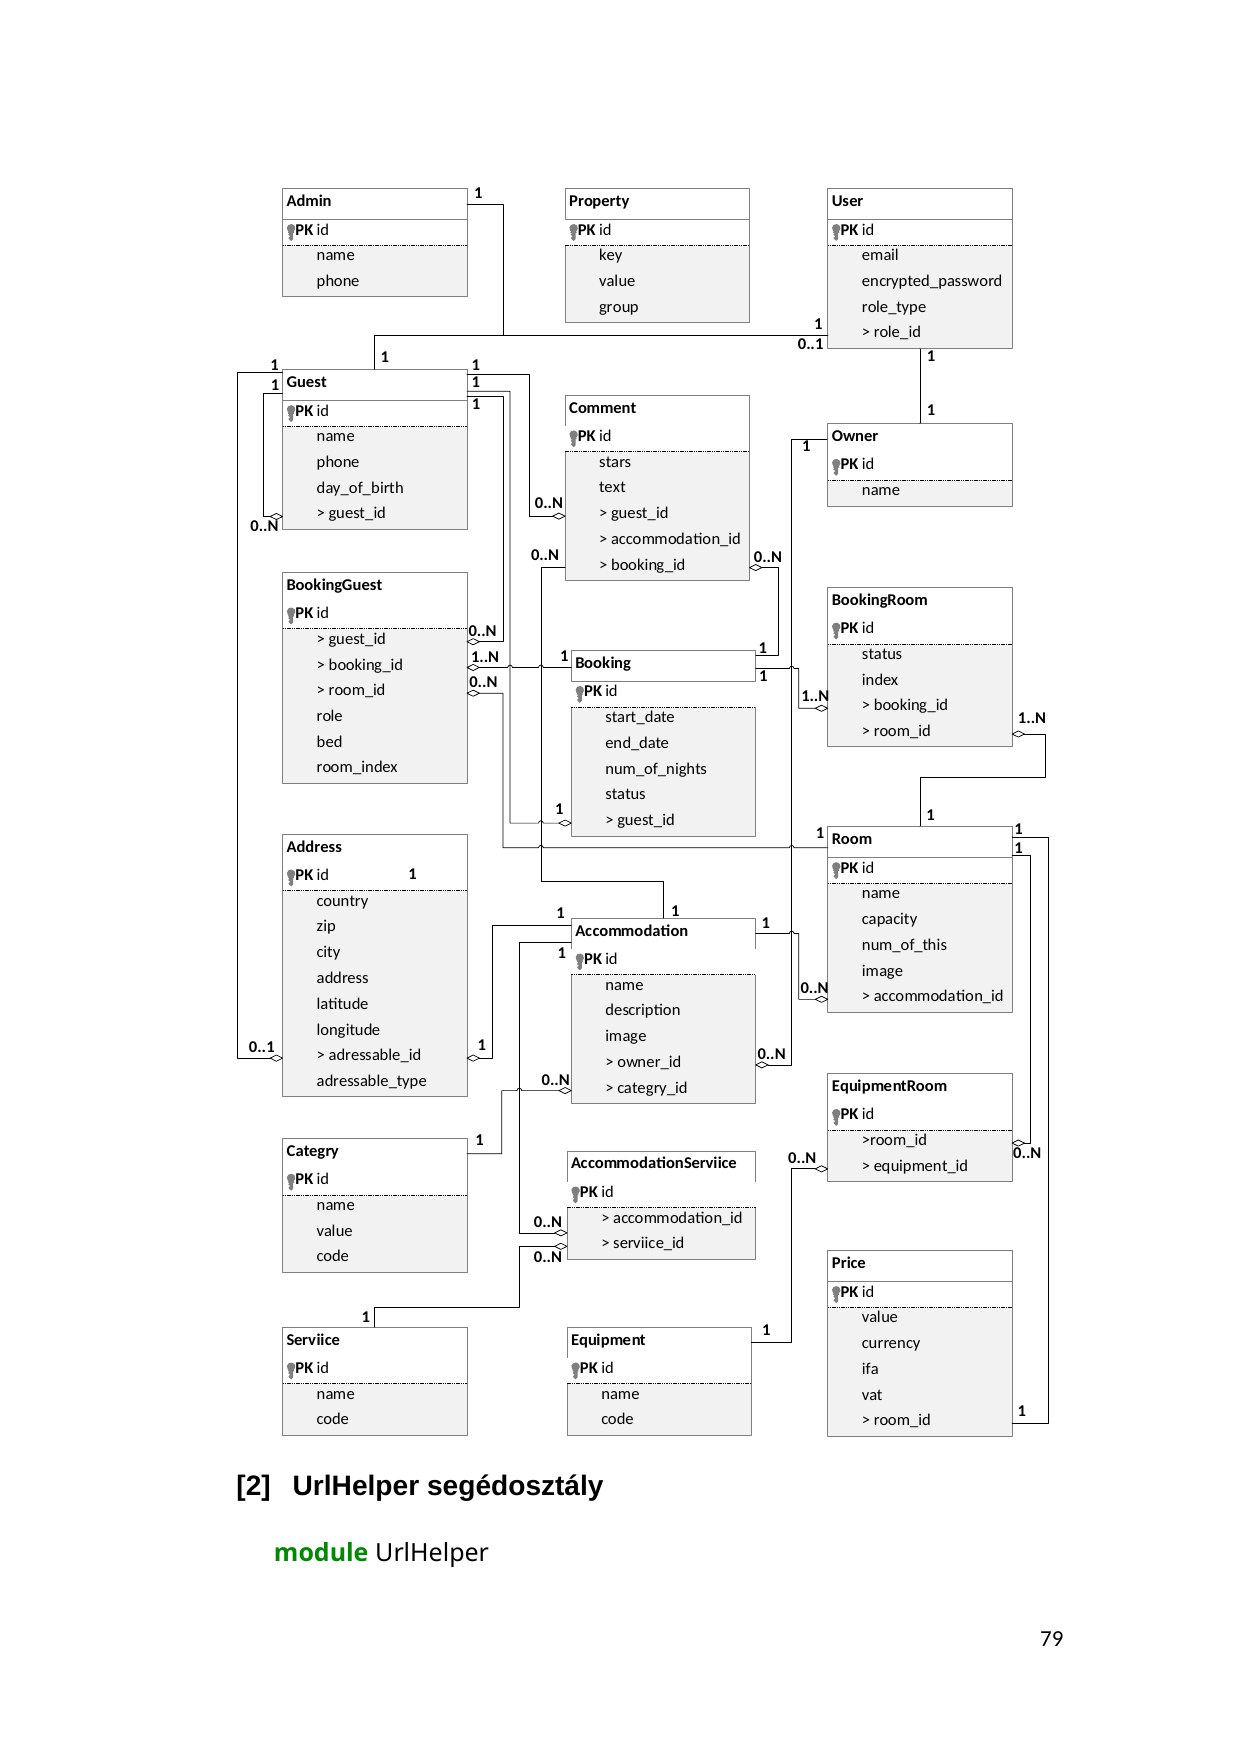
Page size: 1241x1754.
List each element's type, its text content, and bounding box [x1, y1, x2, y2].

list UrlHelper segédosztály [236, 1469, 1063, 1502]
text module UrlHelper [274, 1534, 1063, 1568]
